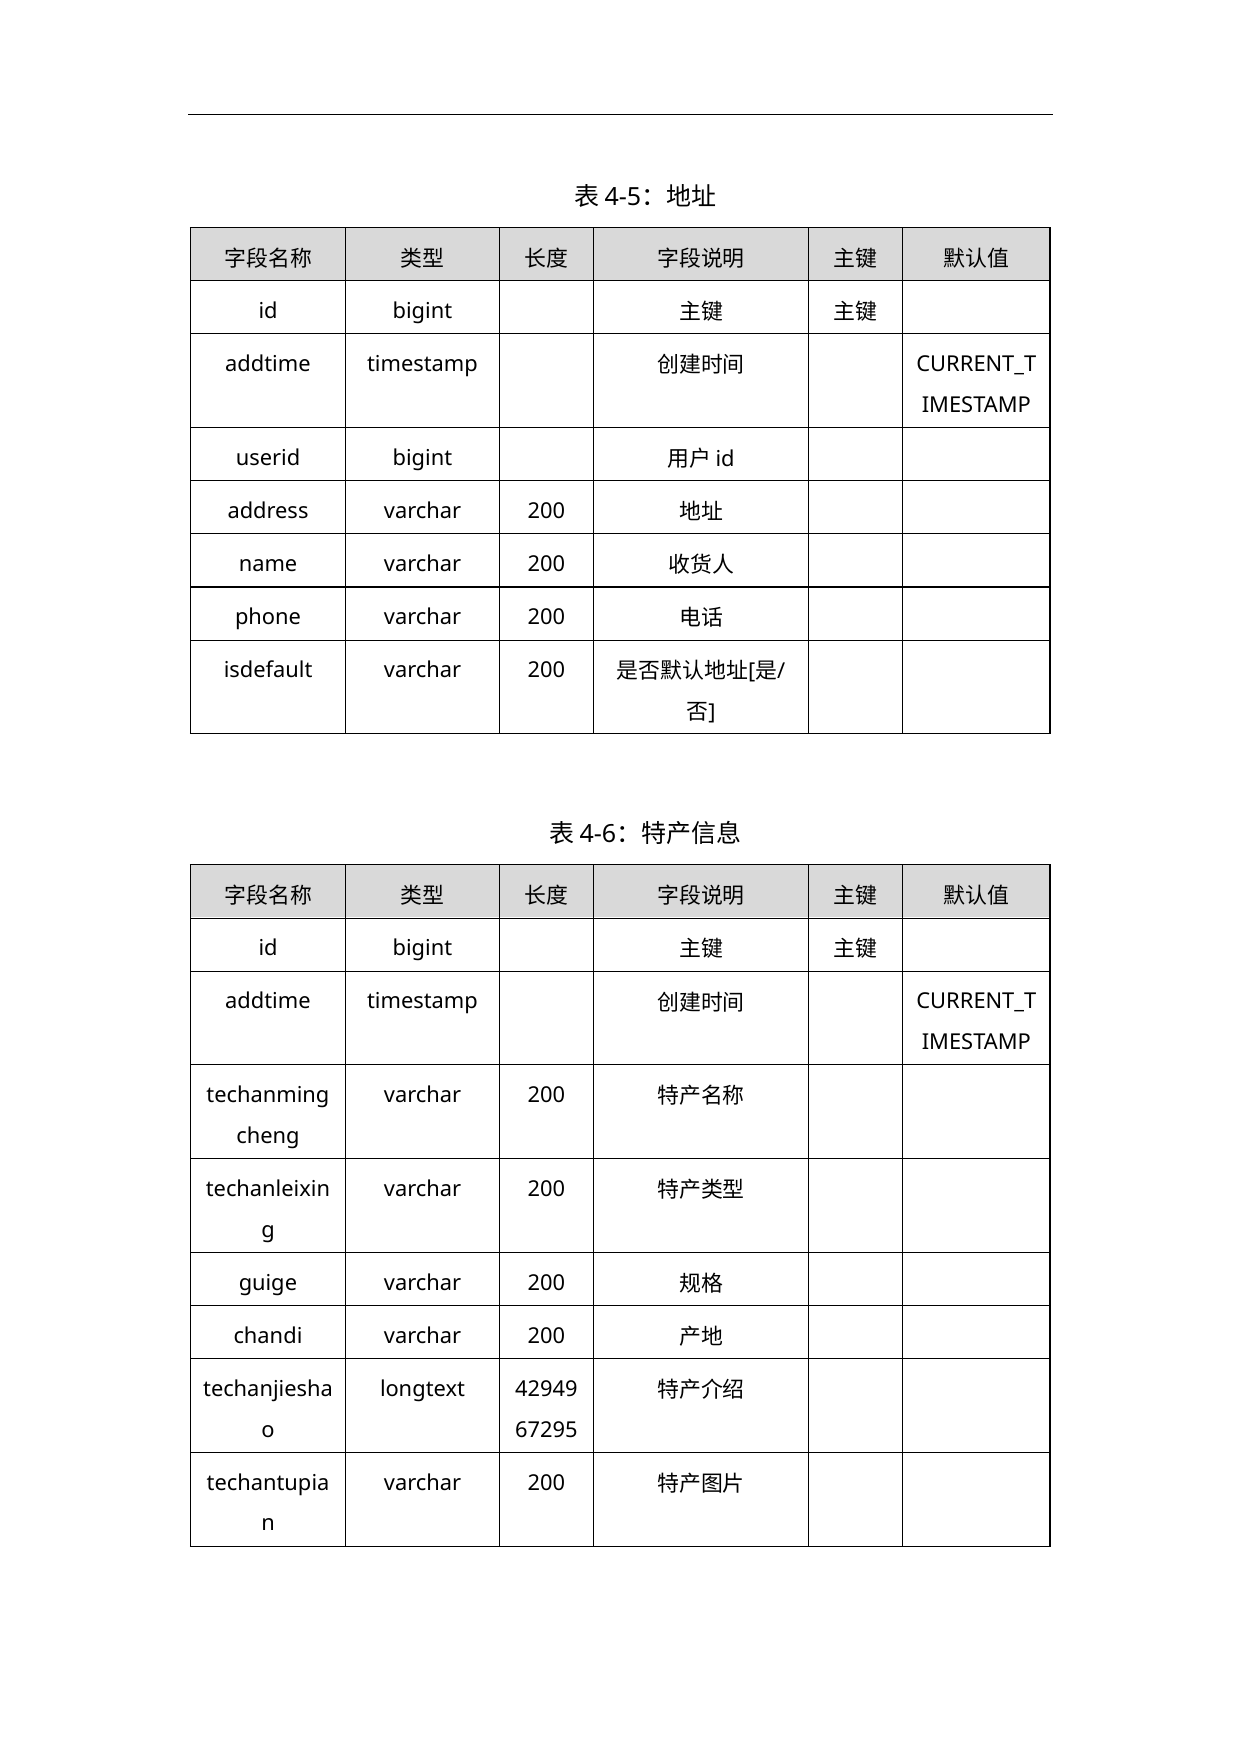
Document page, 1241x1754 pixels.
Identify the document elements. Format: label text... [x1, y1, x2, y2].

table_cell address [191, 481, 345, 533]
table_cell varchar [346, 481, 499, 533]
table_cell 200 [500, 481, 593, 533]
table_cell [500, 972, 593, 1064]
table_cell id [191, 281, 345, 333]
table_cell [809, 1359, 902, 1452]
table_cell 200 [500, 641, 593, 733]
table_cell 主键 [594, 281, 808, 333]
table_cell 特产介绍 [594, 1359, 808, 1452]
table_cell id [191, 919, 345, 971]
table_cell [809, 1306, 902, 1358]
table_cell [809, 1253, 902, 1305]
table_cell name [191, 534, 345, 586]
table_cell 200 [500, 588, 593, 639]
table_cell 产地 [594, 1306, 808, 1358]
table_cell guige [191, 1253, 345, 1305]
table_cell 4294967295 [500, 1359, 593, 1452]
table_cell 创建时间 [594, 334, 808, 427]
table_cell varchar [346, 1306, 499, 1358]
table_cell [903, 281, 1049, 333]
table_cell [903, 534, 1049, 586]
table_header 长度 [500, 865, 593, 917]
table_cell techantupian [191, 1453, 345, 1546]
table_header 字段说明 [594, 865, 808, 917]
table_cell timestamp [346, 334, 499, 427]
table_cell [903, 1359, 1049, 1452]
table_cell addtime [191, 334, 345, 427]
table_cell techanleixing [191, 1159, 345, 1252]
table_cell [903, 1306, 1049, 1358]
text 表4-5：地址 [187, 162, 1053, 227]
table_cell isdefault [191, 641, 345, 733]
table_cell [809, 1453, 902, 1546]
table_cell varchar [346, 1253, 499, 1305]
table_cell 是否默认地址[是/否] [594, 641, 808, 733]
table_header 默认值 [903, 228, 1049, 280]
table_cell varchar [346, 641, 499, 733]
table_cell 200 [500, 1306, 593, 1358]
table_cell 特产名称 [594, 1065, 808, 1158]
table_cell [500, 334, 593, 427]
table_cell 200 [500, 1065, 593, 1158]
table_cell [903, 1159, 1049, 1252]
table_header 主键 [809, 228, 902, 280]
table_cell [809, 1159, 902, 1252]
table_cell bigint [346, 919, 499, 971]
table_header 默认值 [903, 865, 1049, 917]
table_cell [809, 972, 902, 1064]
table_cell [903, 1453, 1049, 1546]
table_cell 主键 [809, 919, 902, 971]
table_cell 收货人 [594, 534, 808, 586]
table_header 类型 [346, 865, 499, 917]
table_cell 规格 [594, 1253, 808, 1305]
table_cell [500, 281, 593, 333]
table_cell 特产图片 [594, 1453, 808, 1546]
table_cell [809, 1065, 902, 1158]
table_cell bigint [346, 428, 499, 480]
table_cell techanjieshao [191, 1359, 345, 1452]
table_cell [809, 534, 902, 586]
table_cell 主键 [809, 281, 902, 333]
table_cell [903, 919, 1049, 971]
table_cell 地址 [594, 481, 808, 533]
table_header 长度 [500, 228, 593, 280]
table_cell [903, 1065, 1049, 1158]
table_cell varchar [346, 1065, 499, 1158]
table_cell addtime [191, 972, 345, 1064]
table_cell [903, 481, 1049, 533]
table_cell 200 [500, 1159, 593, 1252]
table_cell 200 [500, 1453, 593, 1546]
table_cell CURRENT_TIMESTAMP [903, 334, 1049, 427]
table_header 字段名称 [191, 865, 345, 917]
table_cell varchar [346, 588, 499, 639]
table_cell [903, 1253, 1049, 1305]
table_cell 创建时间 [594, 972, 808, 1064]
table_cell timestamp [346, 972, 499, 1064]
table_cell [500, 428, 593, 480]
table_header 类型 [346, 228, 499, 280]
table_cell 电话 [594, 588, 808, 639]
table_cell [903, 641, 1049, 733]
table_cell 特产类型 [594, 1159, 808, 1252]
table_cell [903, 428, 1049, 480]
table_cell CURRENT_TIMESTAMP [903, 972, 1049, 1064]
table_cell 200 [500, 534, 593, 586]
table_cell varchar [346, 1159, 499, 1252]
table_cell 主键 [594, 919, 808, 971]
table_cell userid [191, 428, 345, 480]
table_cell [809, 428, 902, 480]
table_cell phone [191, 588, 345, 639]
table_cell 200 [500, 1253, 593, 1305]
table_cell [809, 588, 902, 639]
table_cell [903, 588, 1049, 639]
table_header 主键 [809, 865, 902, 917]
text 表4-6：特产信息 [187, 799, 1053, 864]
table_cell techanmingcheng [191, 1065, 345, 1158]
table_cell chandi [191, 1306, 345, 1358]
table_cell varchar [346, 1453, 499, 1546]
table_cell bigint [346, 281, 499, 333]
table_cell varchar [346, 534, 499, 586]
table_cell [809, 334, 902, 427]
table_cell [500, 919, 593, 971]
table_cell [809, 481, 902, 533]
table_header 字段名称 [191, 228, 345, 280]
table_cell longtext [346, 1359, 499, 1452]
table_header 字段说明 [594, 228, 808, 280]
table_cell [809, 641, 902, 733]
table_cell 用户id [594, 428, 808, 480]
